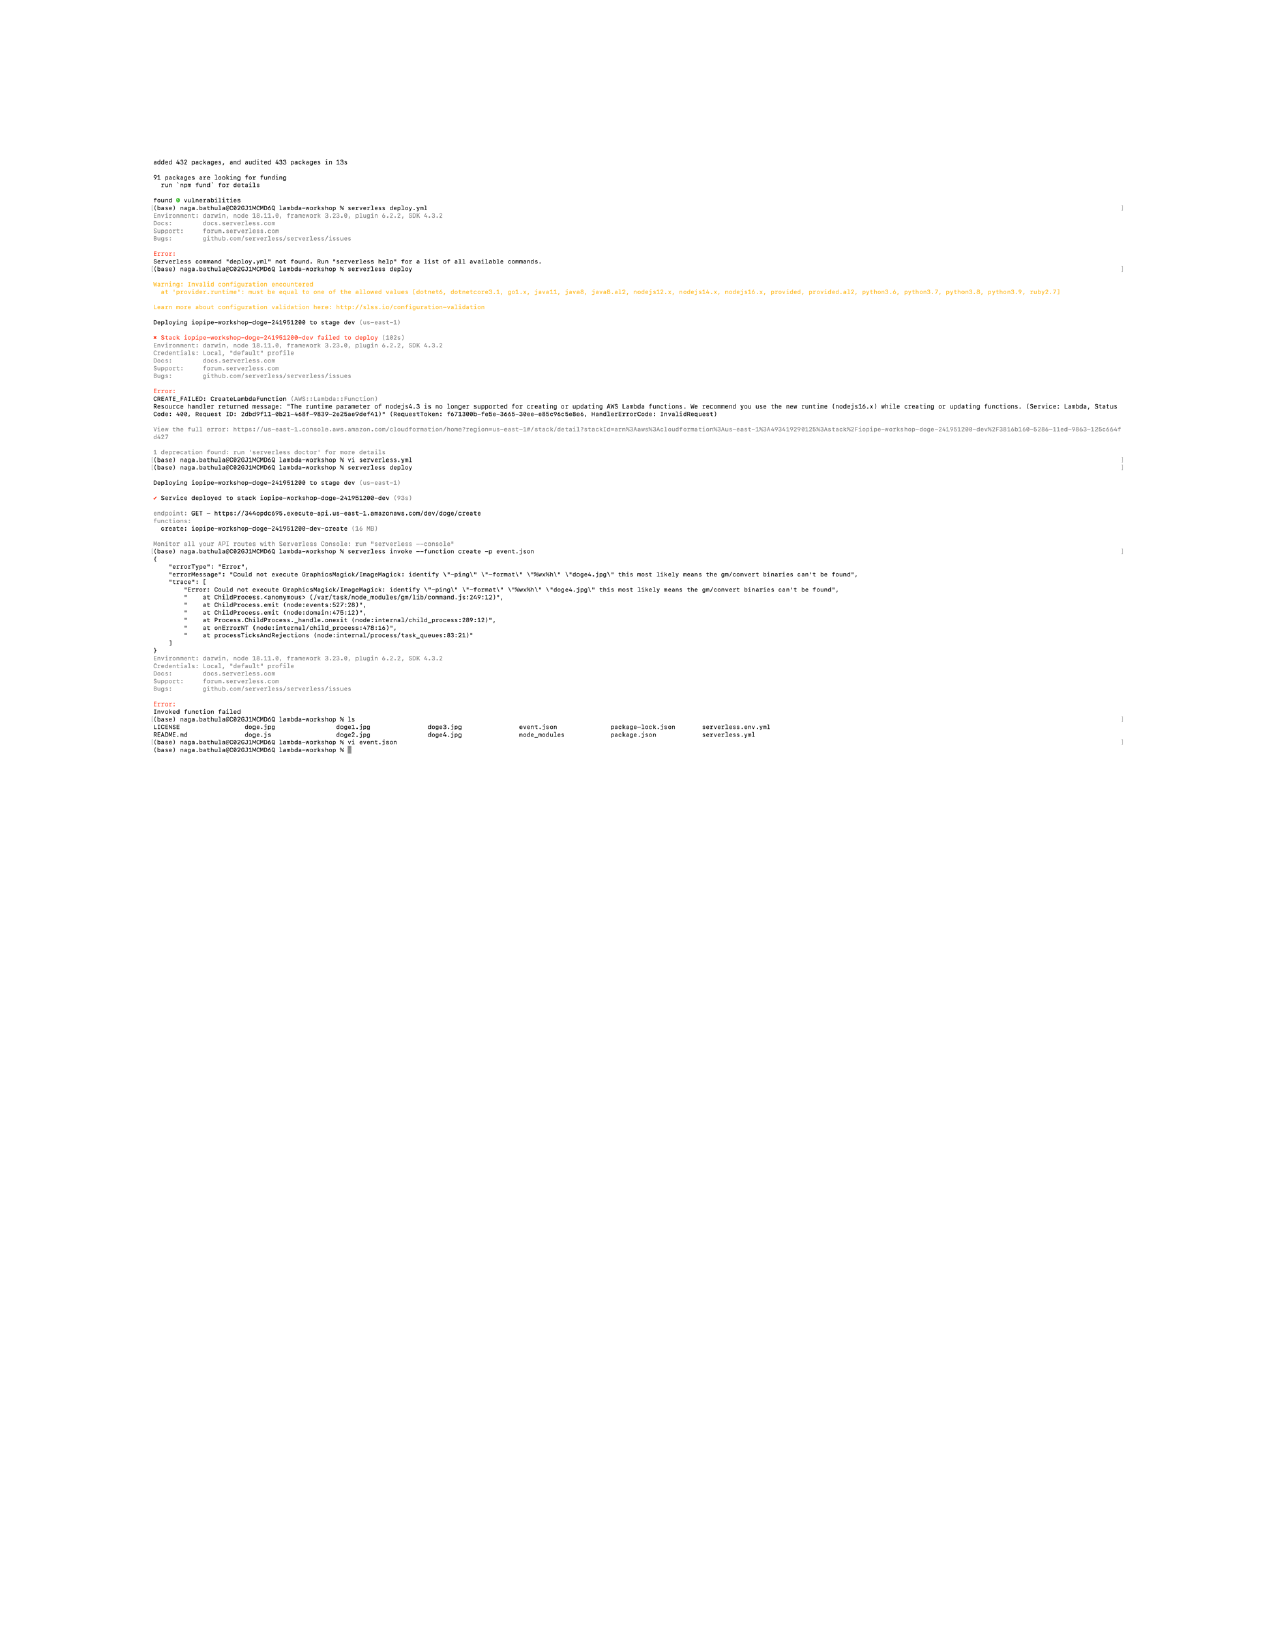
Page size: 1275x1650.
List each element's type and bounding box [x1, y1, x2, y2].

picture [150, 150, 1125, 760]
